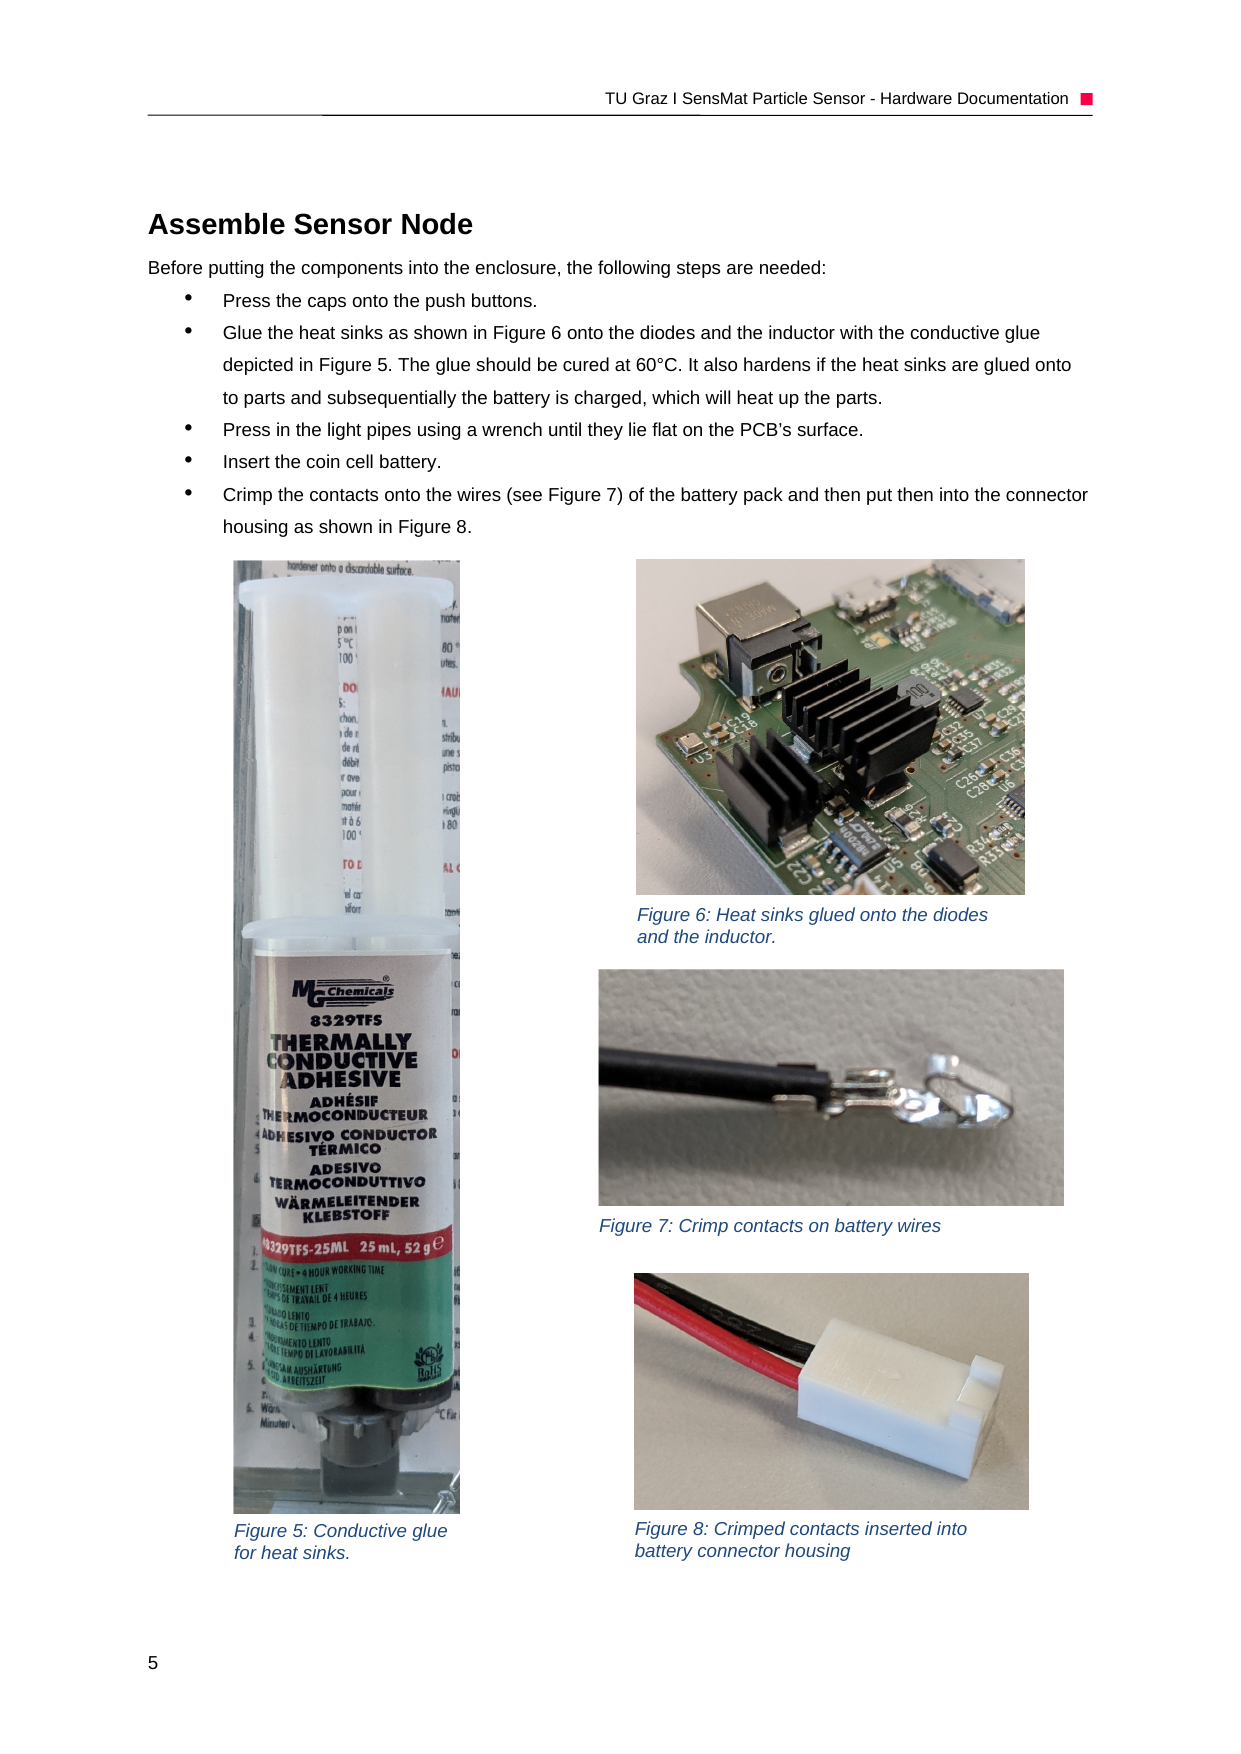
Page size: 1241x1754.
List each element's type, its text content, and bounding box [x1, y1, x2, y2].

picture [599, 970, 1064, 1206]
picture [234, 561, 460, 1513]
list Crimp the contacts onto the wires (see Figure 7) of the battery pack and then put then into the connector housing as shown in Figure 8. [185, 484, 1092, 538]
picture [636, 559, 1025, 895]
list Glue the heat sinks as shown in Figure 6 onto the diodes and the inductor with the conductive glue depicted in Figure 5. The glue should be cured at 60°C. It also hardens if the heat sinks are glued onto to parts and subsequentially the battery is charged, which will heat up the parts. [185, 322, 1092, 408]
picture [634, 1273, 1029, 1510]
list Press the caps onto the push buttons. [185, 289, 1092, 311]
text Before putting the components into the enclosure, the following steps are needed: [148, 257, 1092, 279]
text Assemble Sensor Node [148, 207, 1092, 240]
list Insert the coin cell battery. [185, 451, 1092, 473]
list Press in the light pipes using a wrench until they lie flat on the PCB’s surface. [185, 419, 1092, 441]
